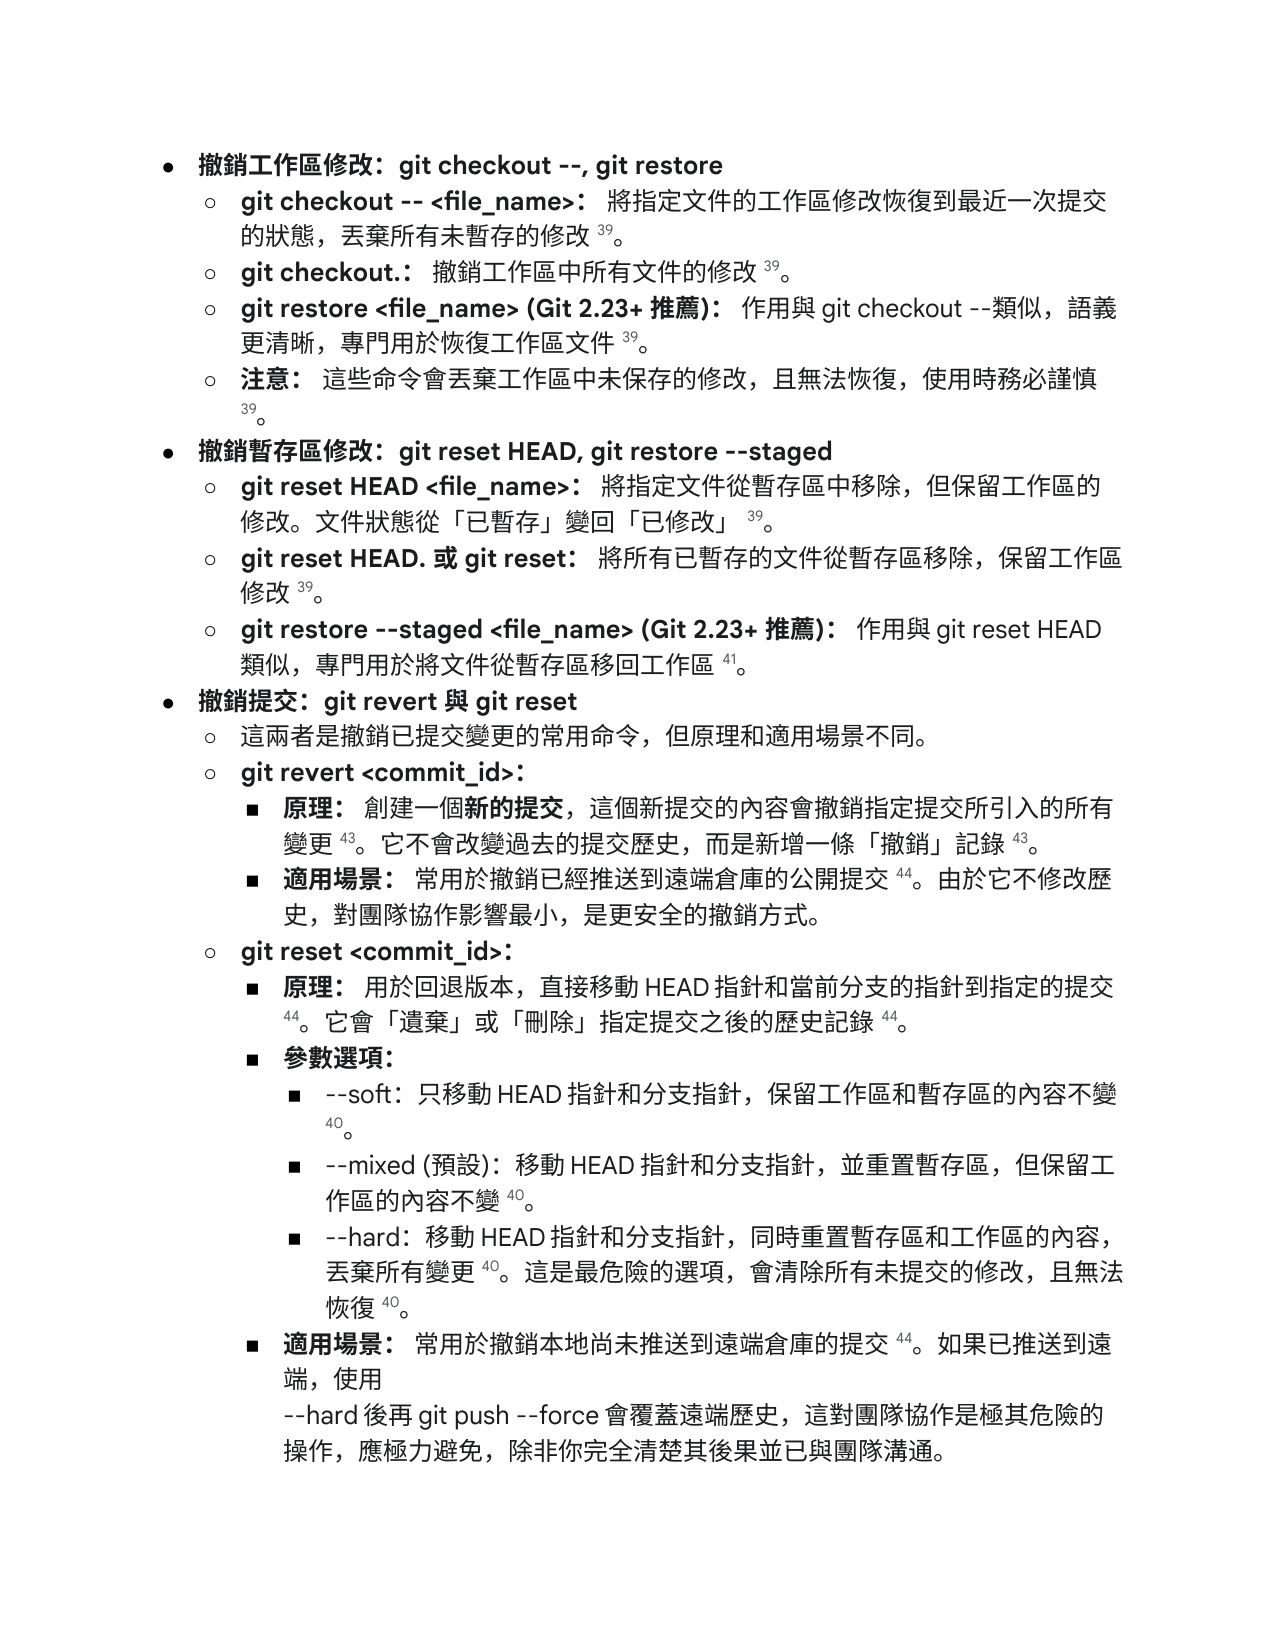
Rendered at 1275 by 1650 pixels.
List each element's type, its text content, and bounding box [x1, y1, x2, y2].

list --mixed (預設)：移動HEAD指針和分支指針，並重置暫存區，但保留工作區的內容不變 40。 [287, 1150, 1125, 1217]
list 原理： 創建一個新的提交，這個新提交的內容會撤銷指定提交所引入的所有變更 43。它不會改變過去的提交歷史，而是新增一條「撤銷」記錄 43。 [245, 793, 1125, 860]
list 參數選項： [245, 1043, 1125, 1074]
list 適用場景： 常用於撤銷本地尚未推送到遠端倉庫的提交 44。如果已推送到遠端，使用 --hard後再git push --force會覆蓋遠端歷史，這對團隊協作是極其危險的操作，應極力避免，除非你完全清楚其後果並已與團隊溝通。 [245, 1329, 1125, 1468]
list git revert <commit_id>： [203, 757, 1125, 789]
list 適用場景： 常用於撤銷已經推送到遠端倉庫的公開提交 44。由於它不修改歷史，對團隊協作影響最小，是更安全的撤銷方式。 [245, 864, 1125, 932]
list git checkout.： 撤銷工作區中所有文件的修改 39。 [203, 257, 1125, 288]
list 這兩者是撤銷已提交變更的常用命令，但原理和適用場景不同。 [203, 722, 1125, 753]
list git checkout -- <file_name>： 將指定文件的工作區修改恢復到最近一次提交的狀態，丟棄所有未暫存的修改 39。 [203, 186, 1125, 253]
list 原理： 用於回退版本，直接移動HEAD指針和當前分支的指針到指定的提交 44。它會「遺棄」或「刪除」指定提交之後的歷史記錄 44。 [245, 972, 1125, 1039]
list 撤銷暫存區修改：git reset HEAD, git restore --staged [161, 436, 1125, 467]
list git reset HEAD. 或 git reset： 將所有已暫存的文件從暫存區移除，保留工作區修改 39。 [203, 543, 1125, 610]
list 注意： 這些命令會丟棄工作區中未保存的修改，且無法恢復，使用時務必謹慎 39。 [203, 364, 1125, 431]
list git reset HEAD <file_name>： 將指定文件從暫存區中移除，但保留工作區的修改。文件狀態從「已暫存」變回「已修改」 39。 [203, 472, 1125, 539]
list --hard：移動HEAD指針和分支指針，同時重置暫存區和工作區的內容，丟棄所有變更 40。這是最危險的選項，會清除所有未提交的修改，且無法恢復 40。 [287, 1222, 1125, 1325]
list git restore --staged <file_name> (Git 2.23+ 推薦)： 作用與git reset HEAD類似，專門用於將文件從暫存區移回工作區 41。 [203, 614, 1125, 682]
list 撤銷提交：git revert 與 git reset [161, 686, 1125, 717]
list 撤銷工作區修改：git checkout --, git restore [161, 150, 1125, 181]
list git restore <file_name> (Git 2.23+ 推薦)： 作用與git checkout --類似，語義更清晰，專門用於恢復工作區文件 39。 [203, 293, 1125, 360]
list --soft：只移動HEAD指針和分支指針，保留工作區和暫存區的內容不變 40。 [287, 1079, 1125, 1146]
list git reset <commit_id>： [203, 936, 1125, 967]
